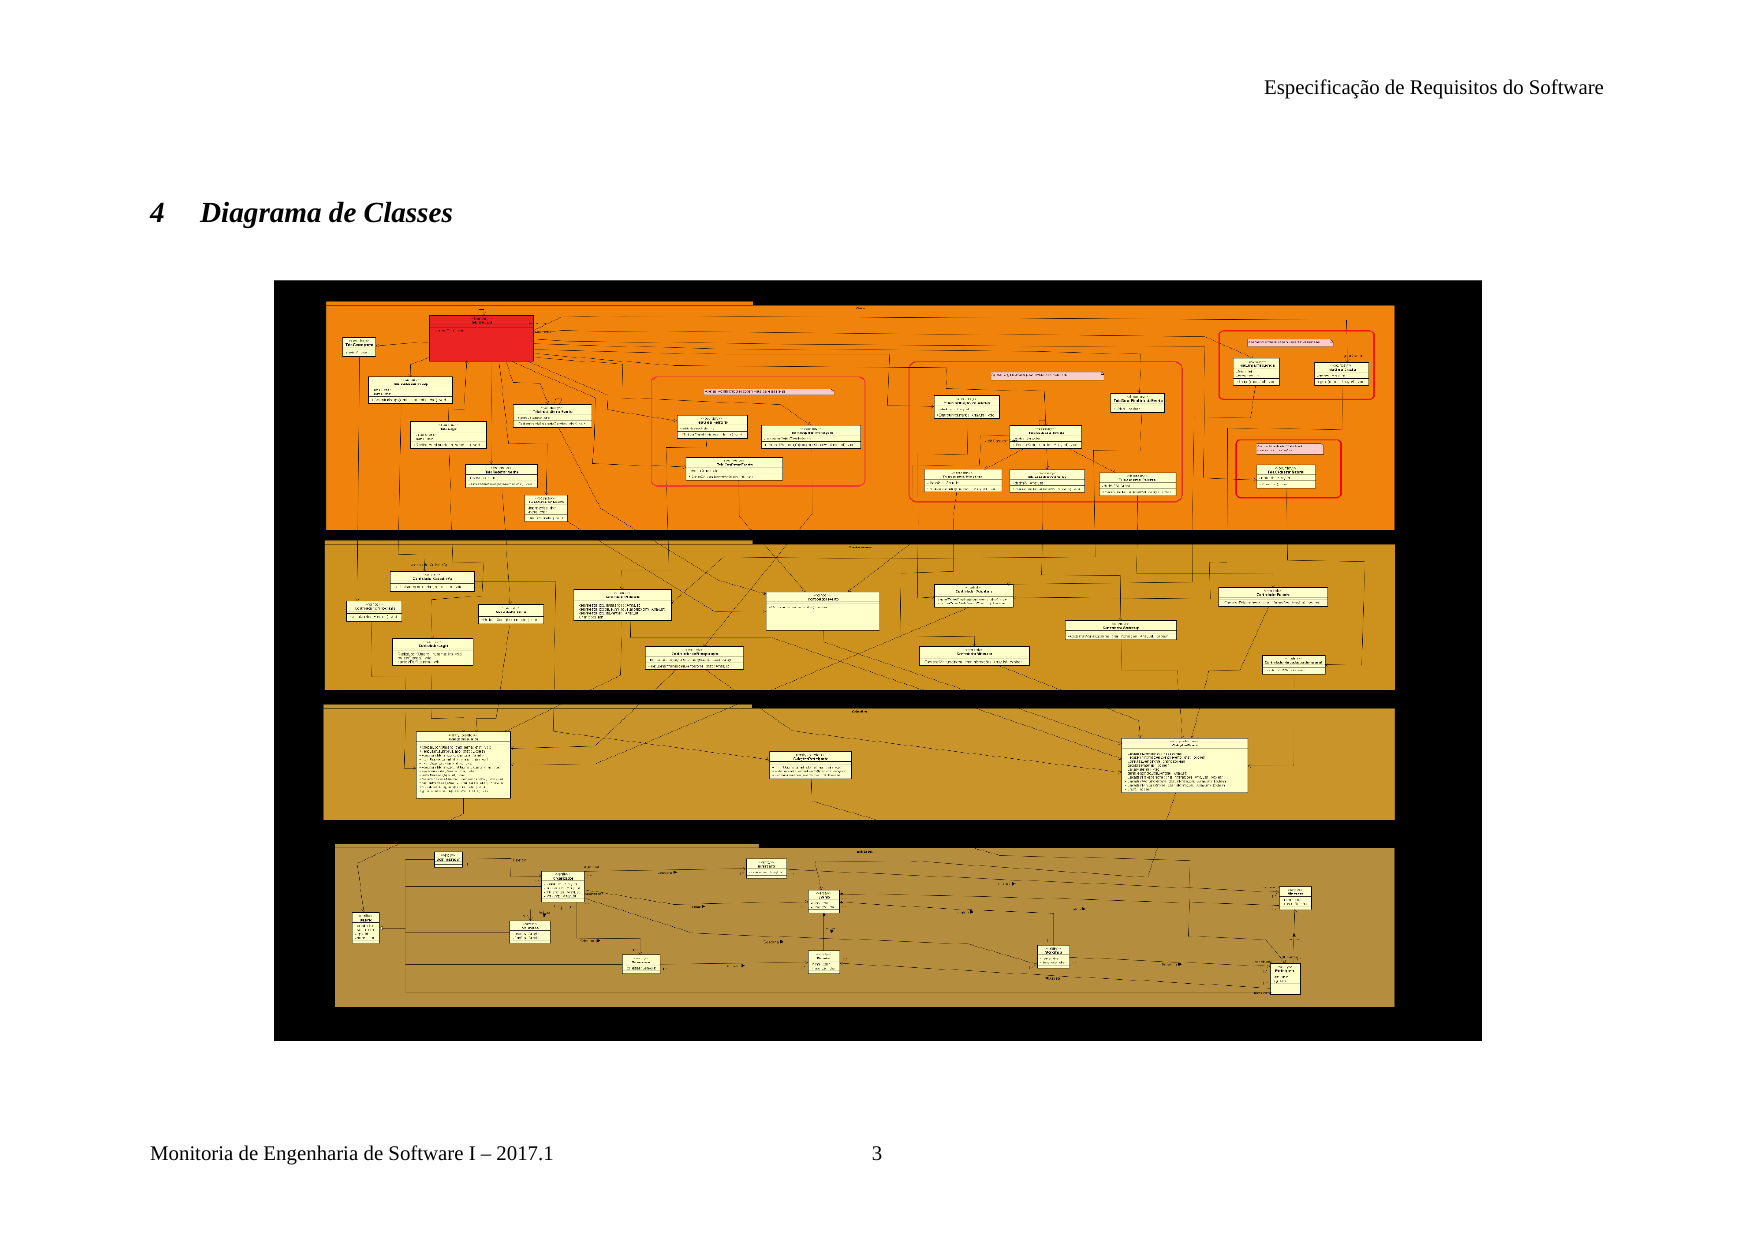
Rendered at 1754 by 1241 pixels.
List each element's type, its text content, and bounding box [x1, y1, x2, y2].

picture [272, 279, 1482, 1041]
list Diagrama de Classes [150, 196, 1604, 229]
